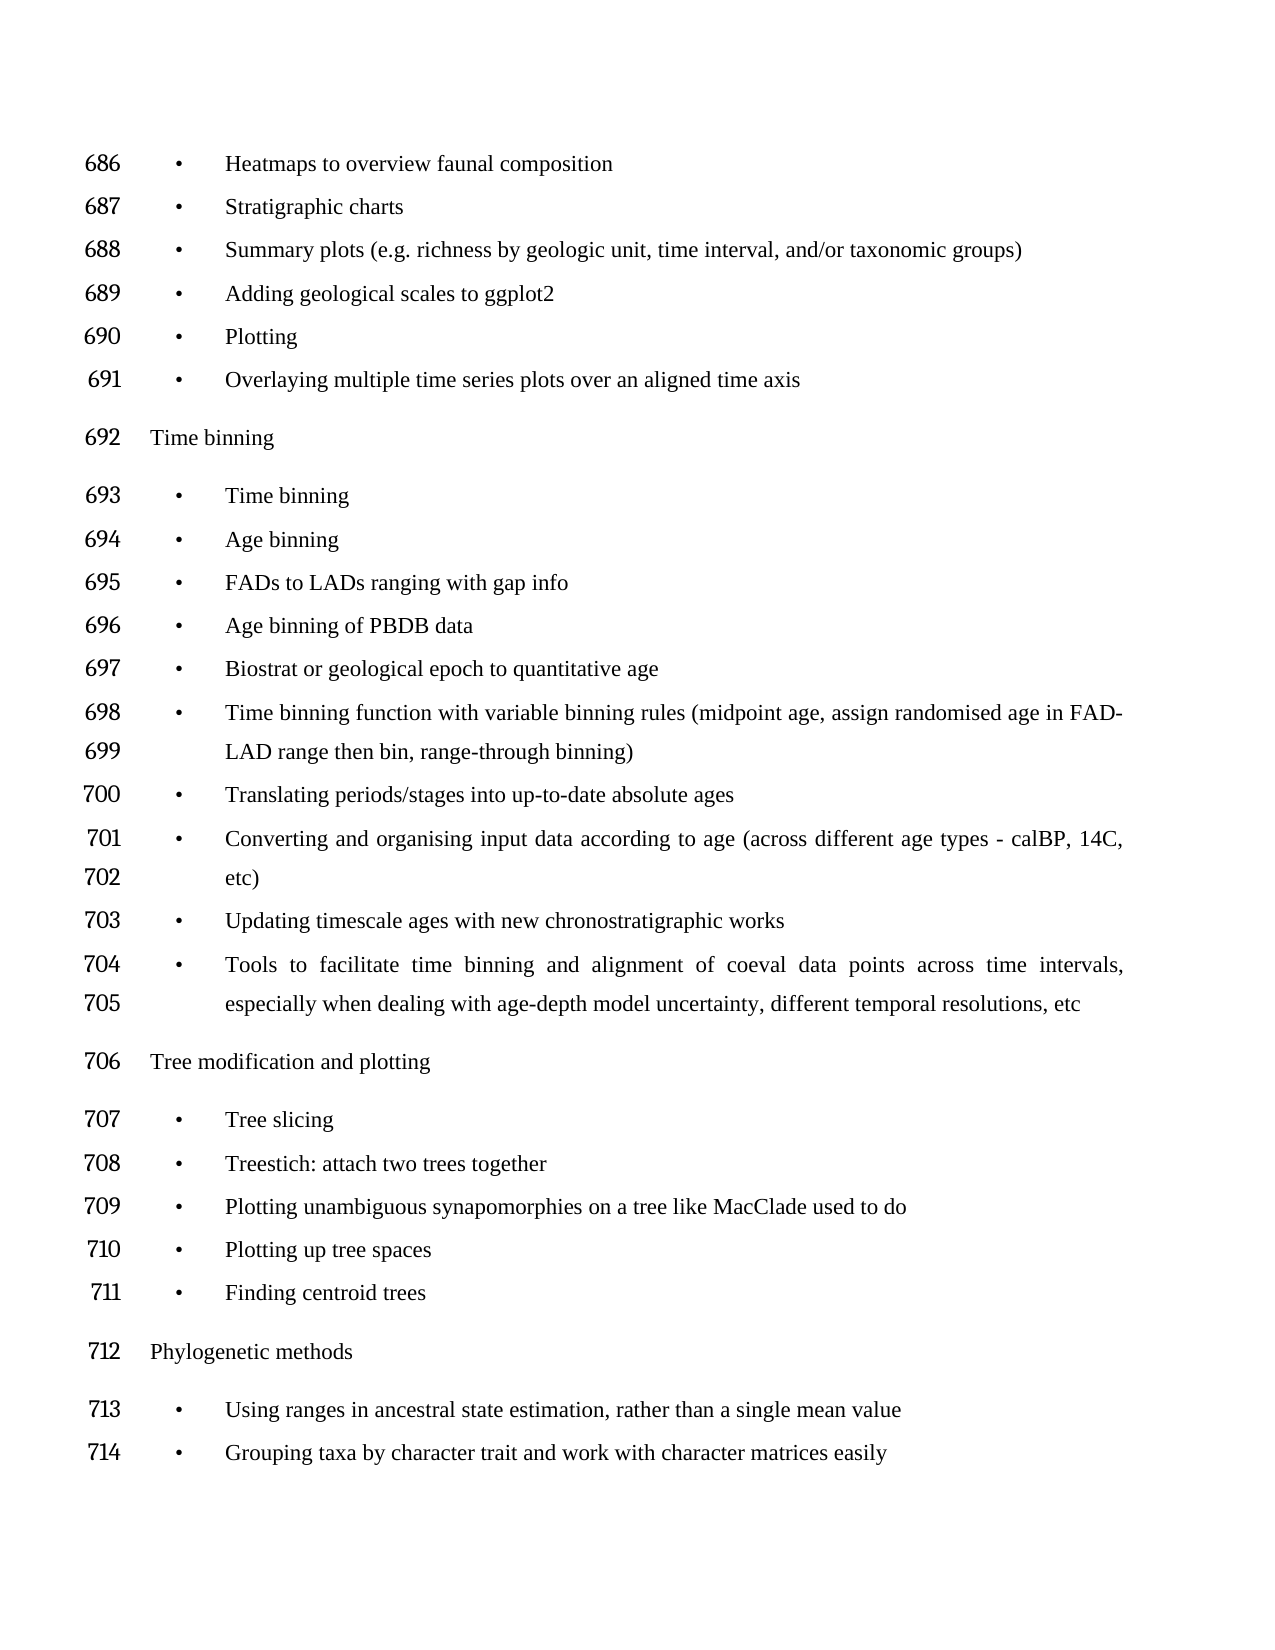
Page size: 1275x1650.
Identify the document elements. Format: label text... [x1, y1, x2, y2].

text Time binning [150, 424, 1125, 451]
list Grouping taxa by character trait and work with character matrices easily [175, 1439, 1125, 1466]
list Overlaying multiple time series plots over an aligned time axis [175, 366, 1125, 392]
list Treestich: attach two trees together [175, 1150, 1125, 1176]
list Age binning [175, 526, 1125, 552]
list FADs to LADs ranging with gap info [175, 569, 1125, 595]
text Tree modification and plotting [150, 1048, 1125, 1075]
list Converting and organising input data according to age (across different age types - calBP, 14C, etc) [175, 825, 1125, 891]
list Tools to facilitate time binning and alignment of coeval data points across time intervals, especially when dealing with age-depth model uncertainty, different temporal resolutions, etc [175, 951, 1125, 1016]
list Translating periods/stages into up-to-date absolute ages [175, 781, 1125, 808]
list Updating timescale ages with new chronostratigraphic works [175, 907, 1125, 934]
list Summary plots (e.g. richness by geologic unit, time interval, and/or taxonomic groups) [175, 236, 1125, 263]
list Biostrat or geological epoch to quantitative age [175, 656, 1125, 682]
list Heatmaps to overview faunal composition [175, 150, 1125, 176]
list Adding geological scales to ggplot2 [175, 280, 1125, 306]
list Plotting up tree spaces [175, 1236, 1125, 1263]
text Phylogenetic methods [150, 1338, 1125, 1364]
list Stratigraphic charts [175, 193, 1125, 219]
list Tree slicing [175, 1107, 1125, 1133]
list Plotting unambiguous synapomorphies on a tree like MacClade used to do [175, 1193, 1125, 1219]
list Plotting [175, 323, 1125, 349]
list Age binning of PBDB data [175, 612, 1125, 639]
list Finding centroid trees [175, 1279, 1125, 1306]
list Time binning function with variable binning rules (midpoint age, assign randomised age in FAD-LAD range then bin, range-through binning) [175, 699, 1125, 764]
list Time binning [175, 483, 1125, 509]
list Using ranges in ancestral state estimation, rather than a single mean value [175, 1396, 1125, 1422]
